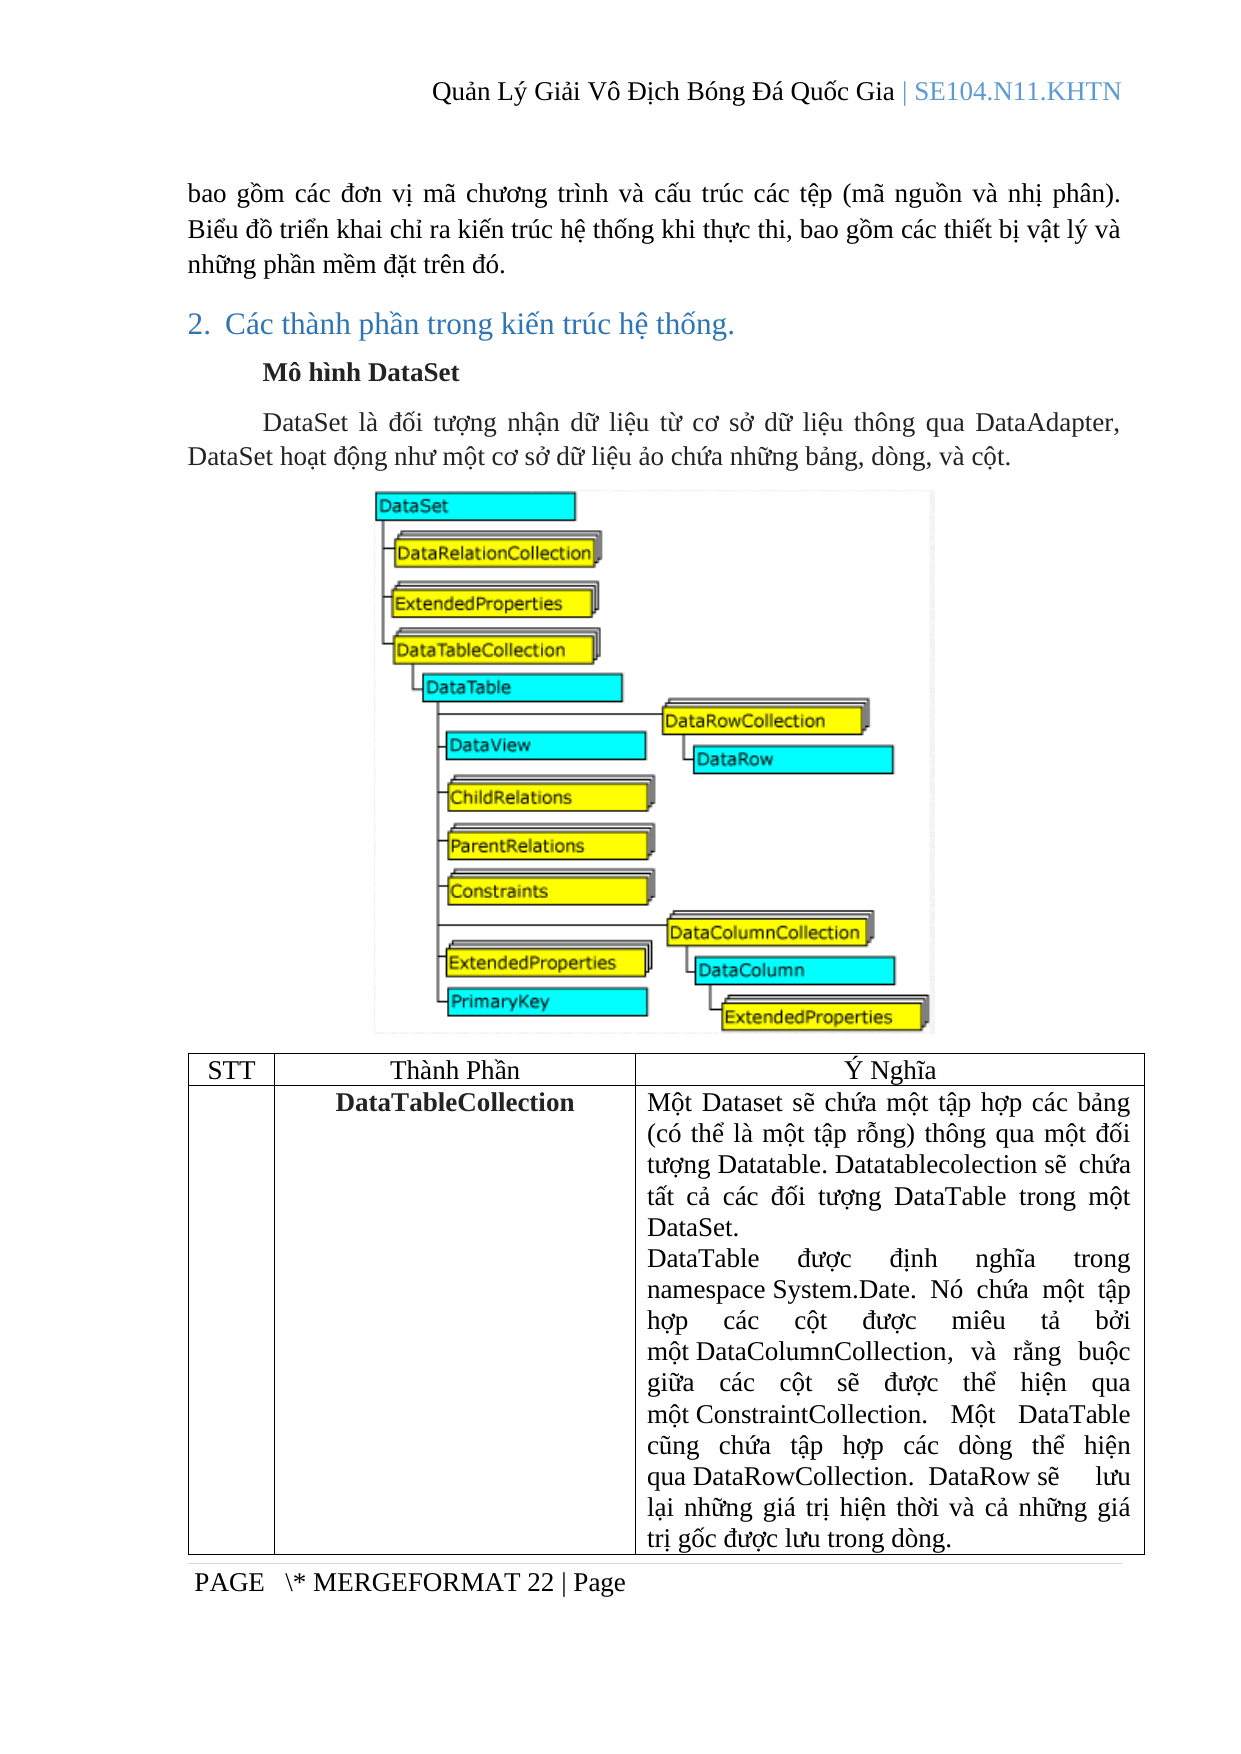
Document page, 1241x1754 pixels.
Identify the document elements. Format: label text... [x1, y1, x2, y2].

subtitle Các thành phần trong kiến trúc hệ thống. [187, 305, 1122, 341]
table_header Ý Nghĩa [636, 1054, 1144, 1085]
table_cell DataTableCollection [275, 1086, 635, 1553]
text Mô hình DataSet [187, 356, 1122, 387]
table_header STT [189, 1054, 274, 1085]
text DataSet là đối tượng nhận dữ liệu từ cơ sở dữ liệu thông qua DataAdapter, DataSet hoạt động như một cơ sở dữ liệu ảo chứa những bảng, dòng, và cột. [187, 406, 1122, 471]
table_cell [189, 1086, 274, 1553]
table_header Thành Phần [275, 1054, 635, 1085]
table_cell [636, 1086, 1144, 1553]
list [187, 177, 1122, 279]
picture [374, 490, 935, 1034]
